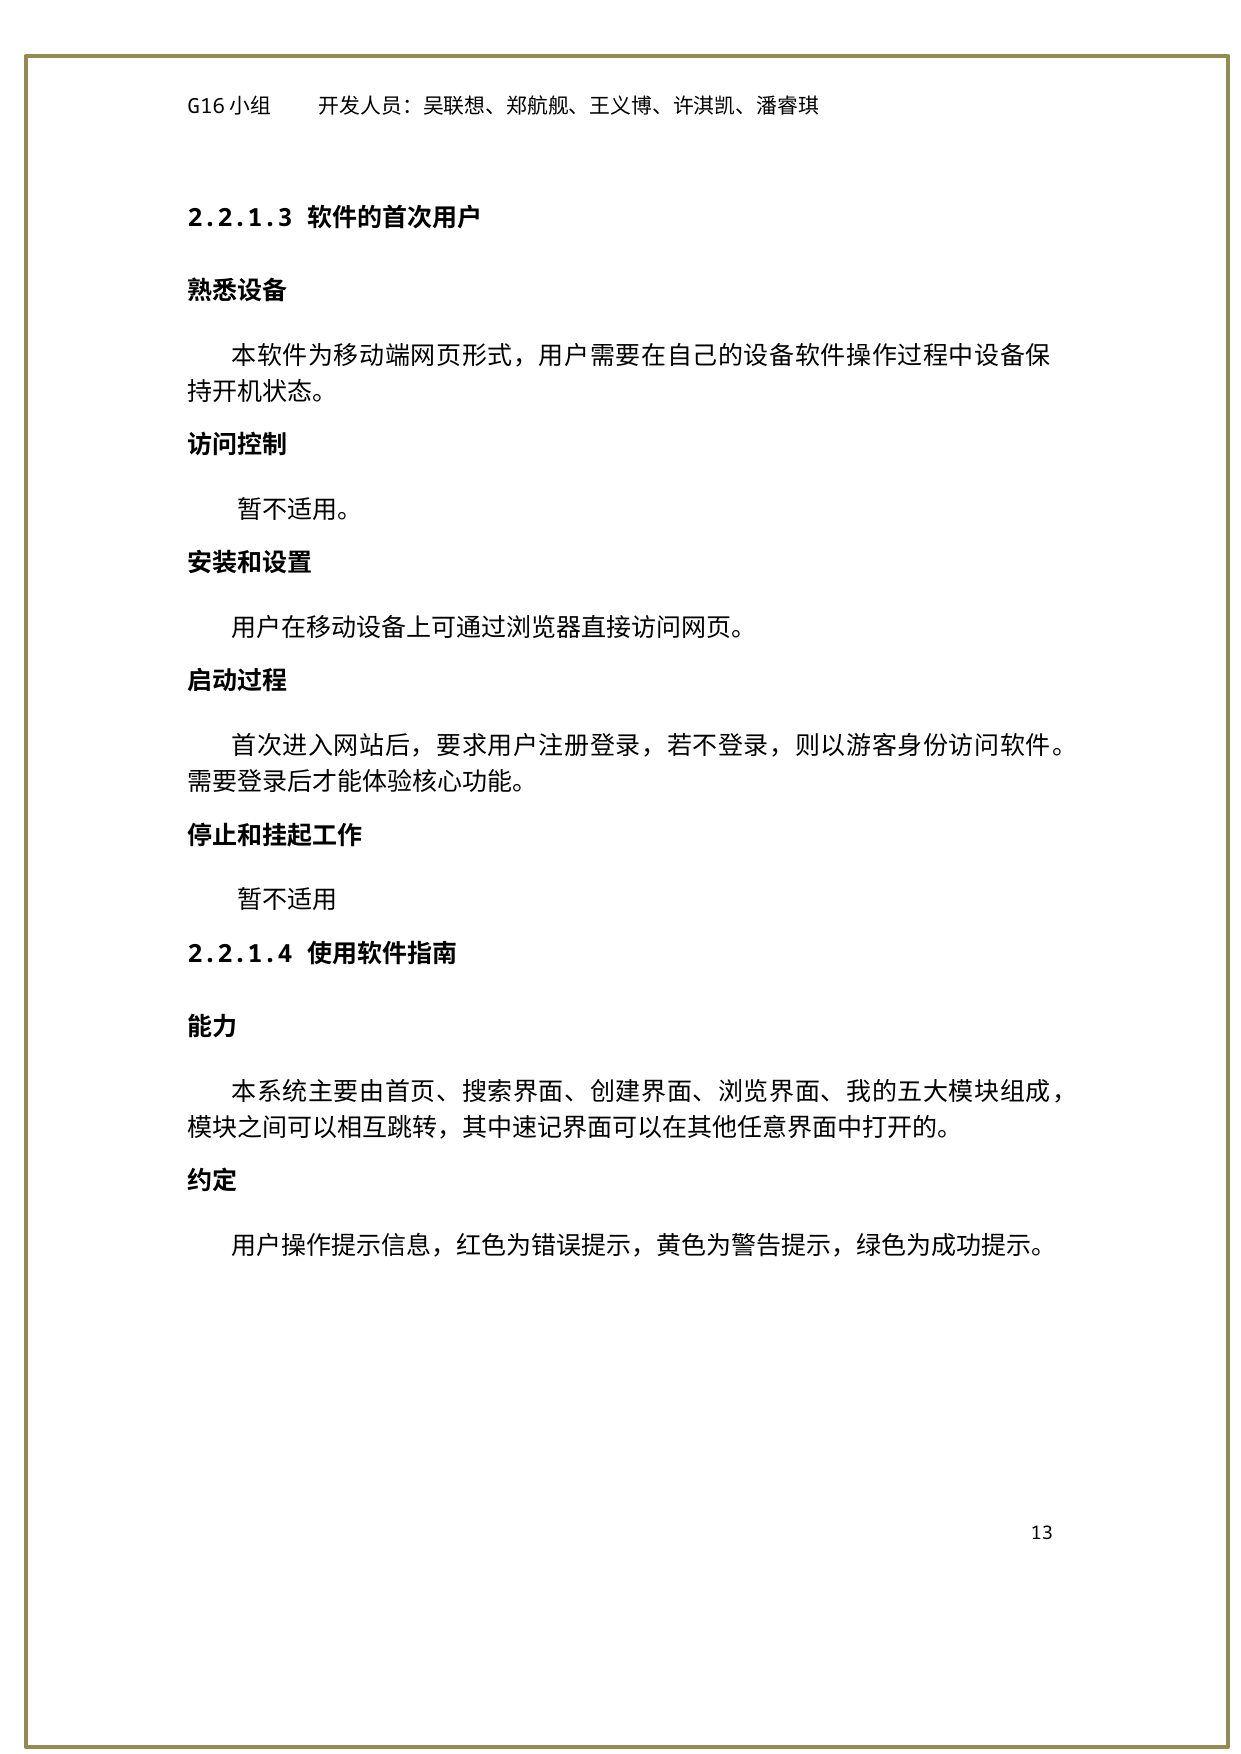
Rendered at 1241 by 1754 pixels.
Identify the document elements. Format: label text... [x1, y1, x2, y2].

subtitle 安装和设置 [187, 543, 1053, 579]
text 用户在移动设备上可通过浏览器直接访问网页。 [187, 608, 1053, 644]
subtitle 停止和挂起工作 [187, 815, 1053, 851]
subtitle 约定 [187, 1161, 1053, 1197]
text 本系统主要由首页、搜索界面、创建界面、浏览界面、我的五大模块组成，模块之间可以相互跳转，其中速记界面可以在其他任意界面中打开的。 [187, 1071, 1053, 1144]
text 暂不适用。 [237, 489, 1053, 526]
text 本软件为移动端网页形式，用户需要在自己的设备软件操作过程中设备保持开机状态。 [187, 335, 1053, 408]
subtitle 启动过程 [187, 661, 1053, 697]
subtitle 2.2.1.3 软件的首次用户 [187, 197, 1053, 233]
subtitle 2.2.1.4 使用软件指南 [187, 933, 1053, 969]
text 暂不适用 [237, 880, 1053, 916]
text 用户操作提示信息，红色为错误提示，黄色为警告提示，绿色为成功提示。 [187, 1226, 1053, 1262]
subtitle 能力 [187, 1007, 1053, 1043]
subtitle 熟悉设备 [187, 271, 1053, 307]
subtitle 访问控制 [187, 425, 1053, 461]
text 首次进入网站后，要求用户注册登录，若不登录，则以游客身份访问软件。需要登录后才能体验核心功能。 [187, 726, 1053, 798]
